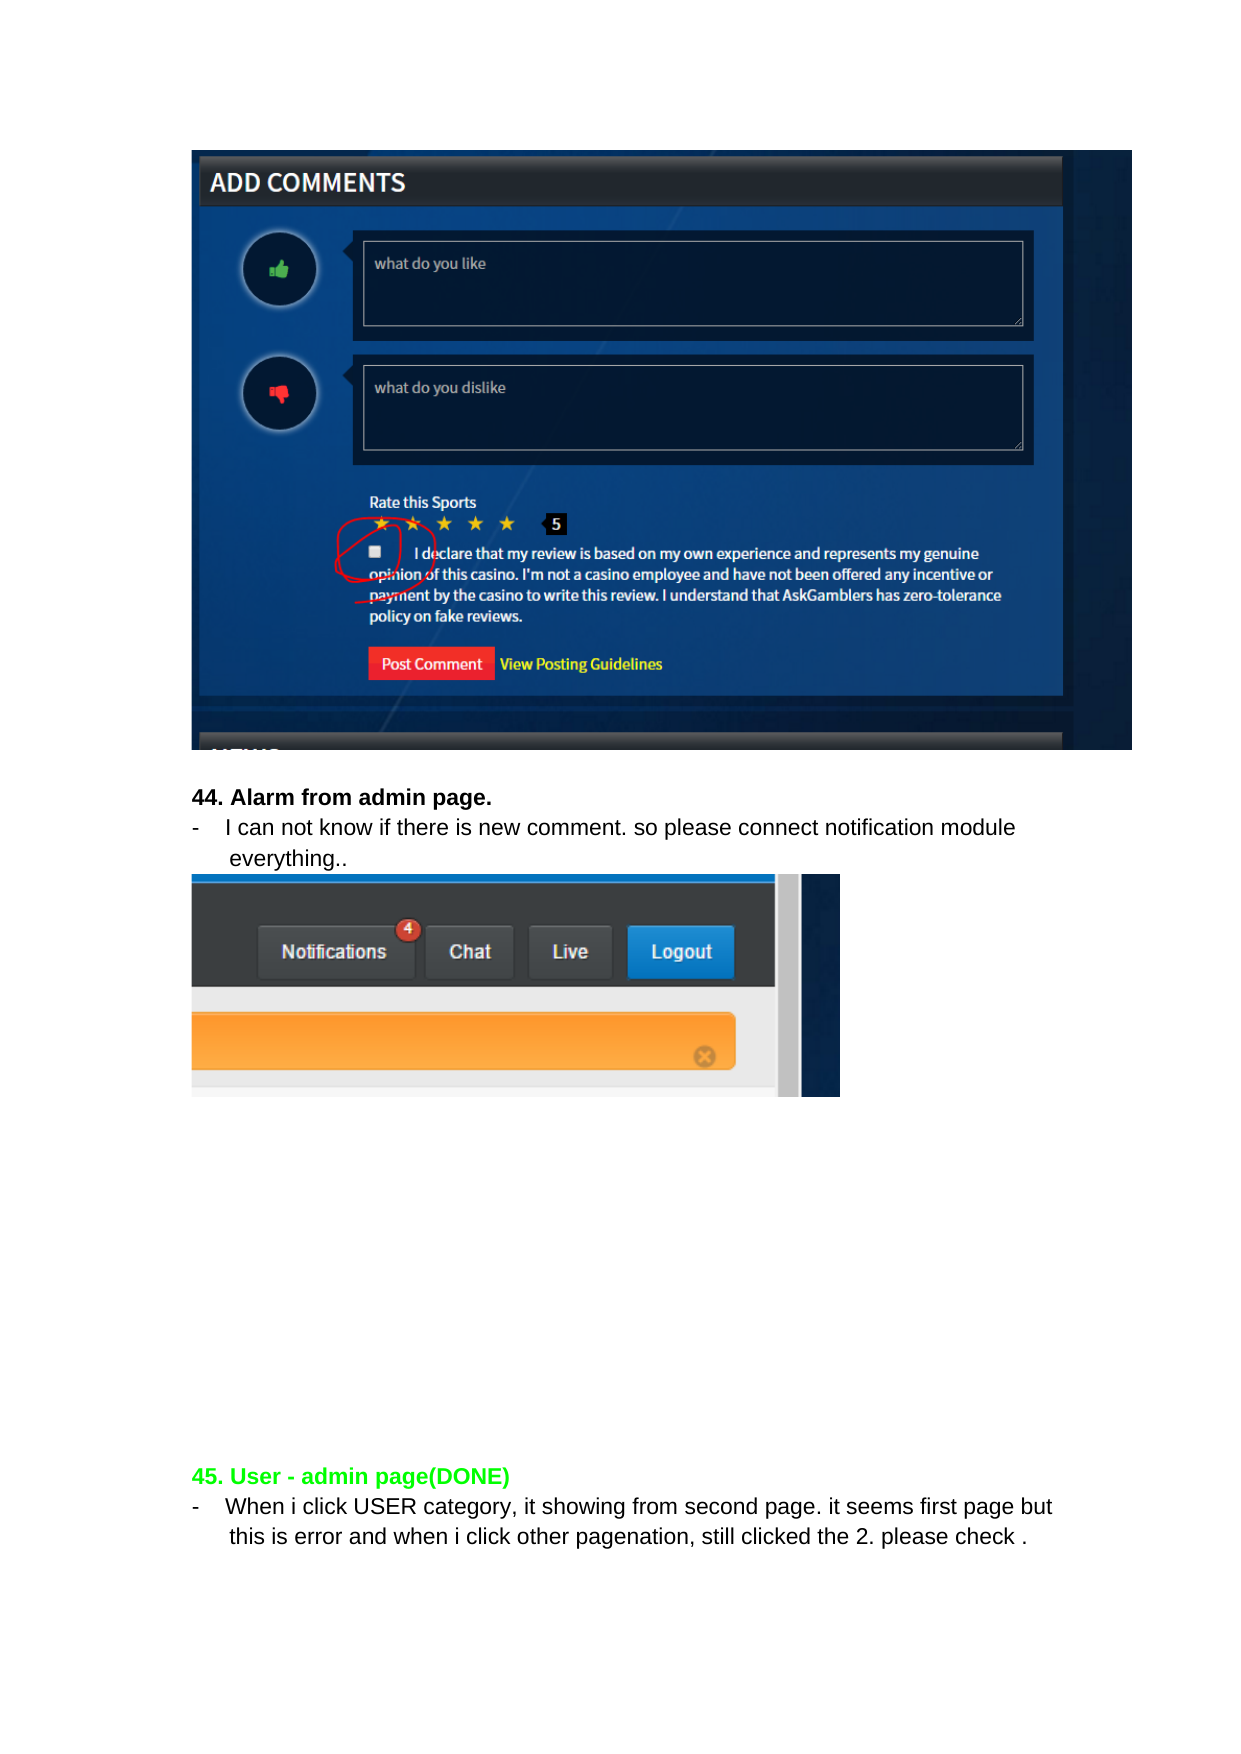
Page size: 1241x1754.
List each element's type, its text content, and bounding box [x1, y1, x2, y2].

text 45. User - admin page(DONE) [192, 1463, 1090, 1489]
text 44. Alarm from admin page. [192, 784, 1090, 810]
text - I can not know if there is new comment. so please connect notification module everything.. [192, 814, 1090, 871]
text - When i click USER category, it showing from second page. it seems first page but this is error and when i click other pagenation, still clicked the 2. please check . [192, 1493, 1090, 1550]
picture [191, 874, 840, 1097]
picture [191, 150, 1132, 750]
